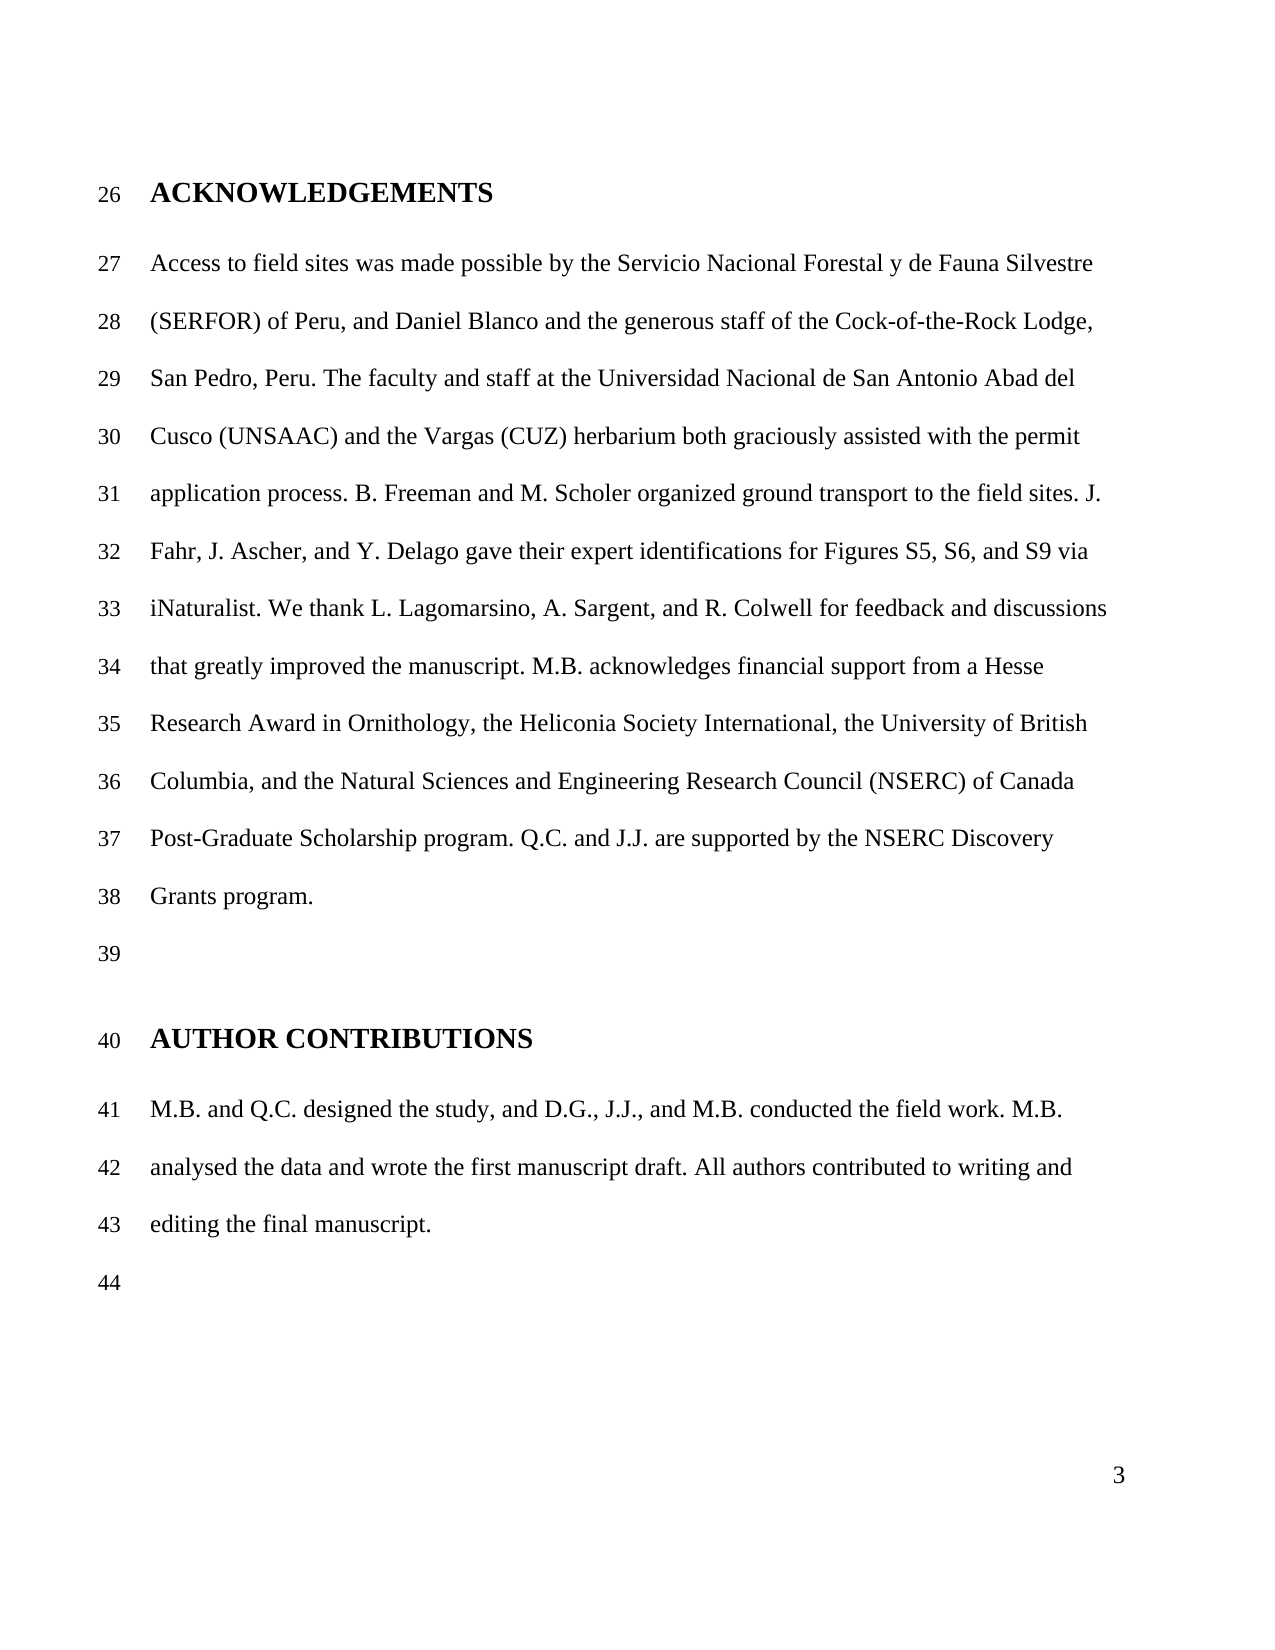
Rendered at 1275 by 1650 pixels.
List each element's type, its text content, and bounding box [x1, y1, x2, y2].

text M.B. and Q.C. designed the study, and D.G., J.J., and M.B. conducted the field work. M.B. analysed the data and wrote the first manuscript draft. All authors contributed to writing and editing the final manuscript. [150, 1094, 1125, 1238]
subtitle AUTHOR CONTRIBUTIONS [150, 1021, 1125, 1054]
text Access to field sites was made possible by the Servicio Nacional Forestal y de Fauna Silvestre (SERFOR) of Peru, and Daniel Blanco and the generous staff of the Cock-of-the-Rock Lodge, San Pedro, Peru. The faculty and staff at the Universidad Nacional de San Antonio Abad del Cusco (UNSAAC) and the Vargas (CUZ) herbarium both graciously assisted with the permit application process. B. Freeman and M. Scholer organized ground transport to the field sites. J. Fahr, J. Ascher, and Y. Delago gave their expert identifications for Figures S5, S6, and S9 via iNaturalist. We thank L. Lagomarsino, A. Sargent, and R. Colwell for feedback and discussions that greatly improved the manuscript. M.B. acknowledges financial support from a Hesse Research Award in Ornithology, the Heliconia Society International, the University of British Columbia, and the Natural Sciences and Engineering Research Council (NSERC) of Canada Post-Graduate Scholarship program. Q.C. and J.J. are supported by the NSERC Discovery Grants program. [150, 248, 1125, 909]
subtitle ACKNOWLEDGEMENTS [150, 175, 1125, 208]
